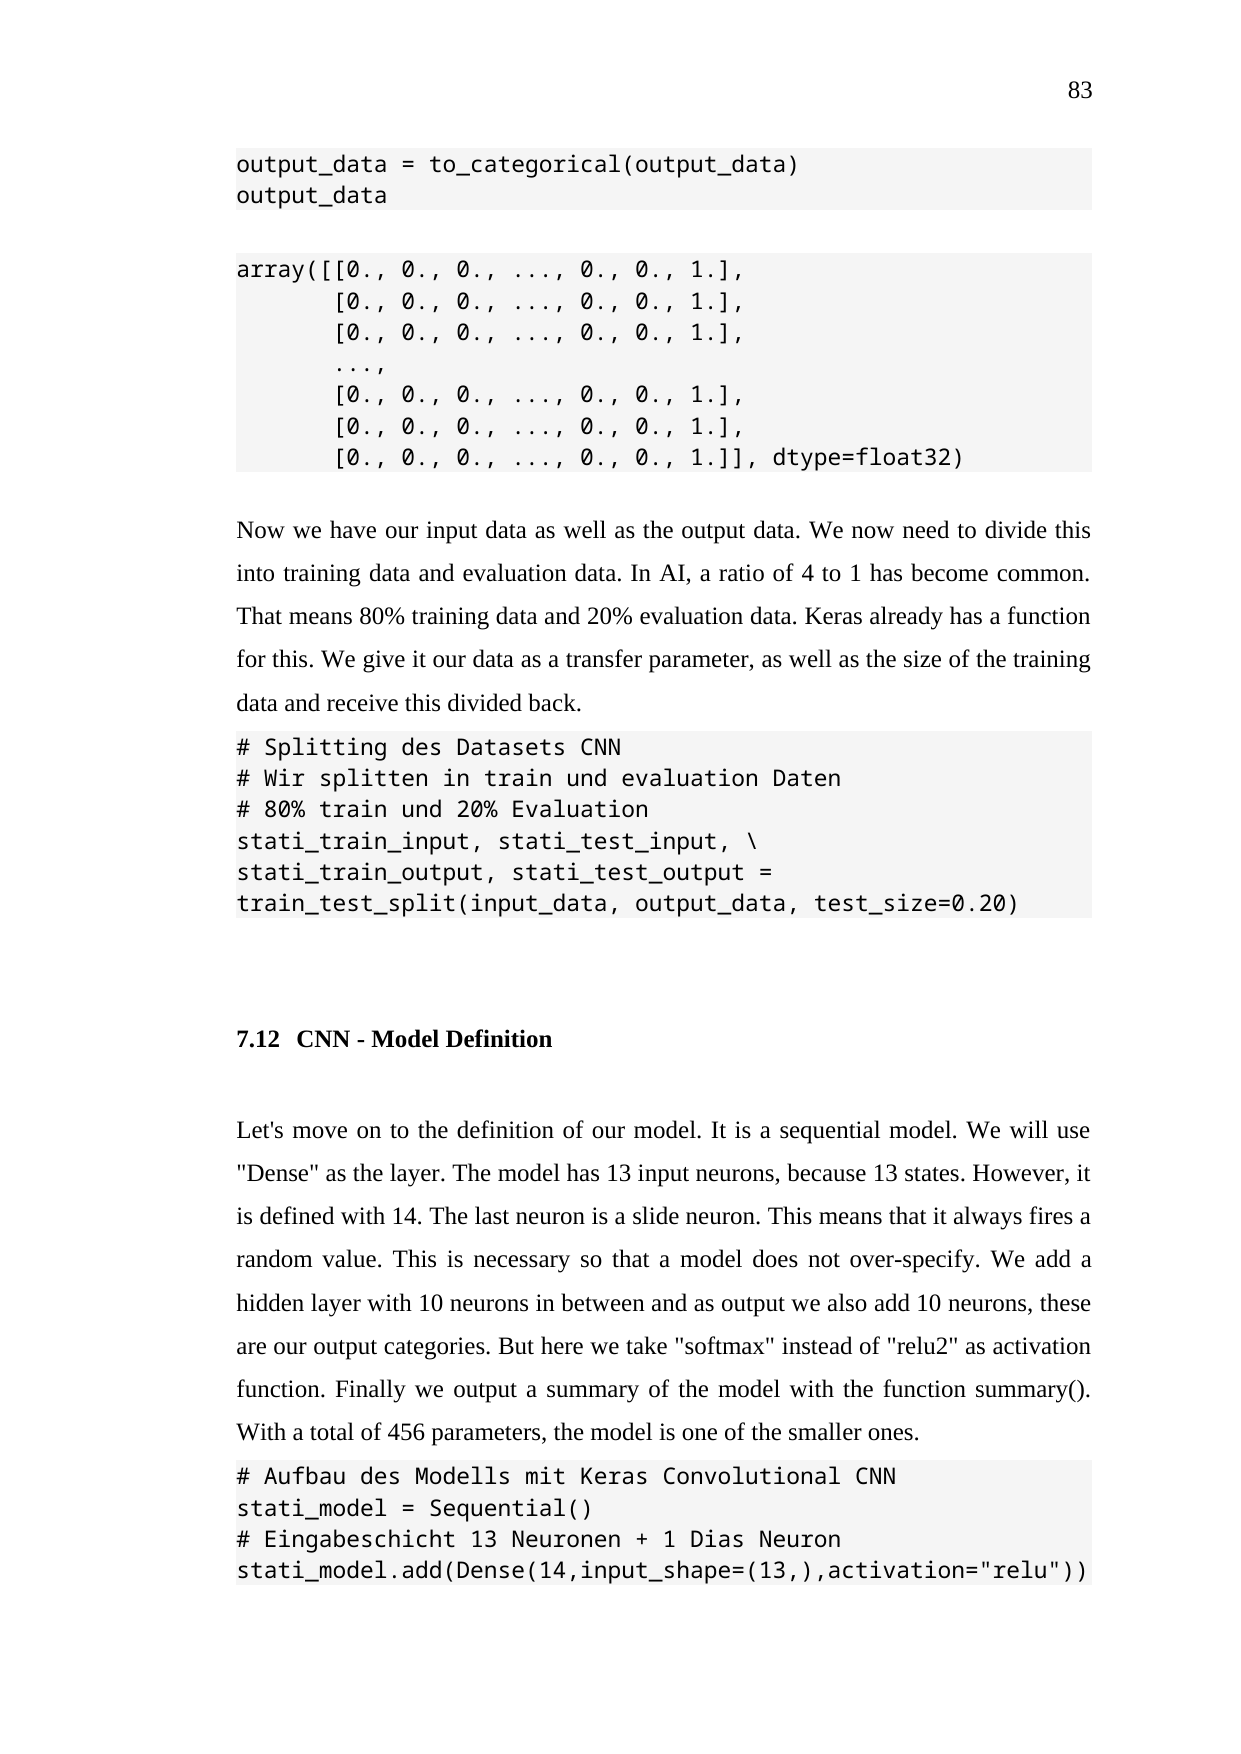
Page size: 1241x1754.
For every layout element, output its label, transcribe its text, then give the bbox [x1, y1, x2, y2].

text [0., 0., 0., ..., 0., 0., 1.]], dtype=float32) [236, 441, 1092, 472]
text [0., 0., 0., ..., 0., 0., 1.], [236, 316, 1092, 347]
text [0., 0., 0., ..., 0., 0., 1.], [236, 409, 1092, 441]
subtitle CNN - Model Definition [236, 1024, 1092, 1053]
text Let's move on to the definition of our model. It is a sequential model. We will use "Dense" as the layer. The model has 13 input neurons, because 13 states. However, it is defined with 14. The last neuron is a slide neuron. This means that it always fires a random value. This is necessary so that a model does not over-specify. We add a hidden layer with 10 neurons in between and as output we also add 10 neurons, these are our output categories. But here we take "softmax" instead of "relu2" as activation function. Finally we output a summary of the model with the function summary(). With a total of 456 parameters, the model is one of the smaller ones. [236, 1115, 1092, 1446]
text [236, 1460, 1092, 1585]
text [0., 0., 0., ..., 0., 0., 1.], [236, 378, 1092, 409]
text array([[0., 0., 0., ..., 0., 0., 1.], [236, 253, 1092, 284]
text ..., [236, 347, 1092, 378]
text Now we have our input data as well as the output data. We now need to divide this into training data and evaluation data. In AI, a ratio of 4 to 1 has become common. That means 80% training data and 20% evaluation data. Keras already has a function for this. We give it our data as a transfer parameter, as well as the size of the training data and receive this divided back. [236, 515, 1092, 716]
text output_data = to_categorical(output_data) output_data [236, 148, 1092, 210]
text [0., 0., 0., ..., 0., 0., 1.], [236, 284, 1092, 316]
text # Splitting des Datasets CNN # Wir splitten in train und evaluation Daten # 80% train und 20% Evaluation stati_train_input, stati_test_input, \ stati_train_output, stati_test_output = train_test_split(input_data, output_data, test_size=0.20) [236, 731, 1092, 918]
